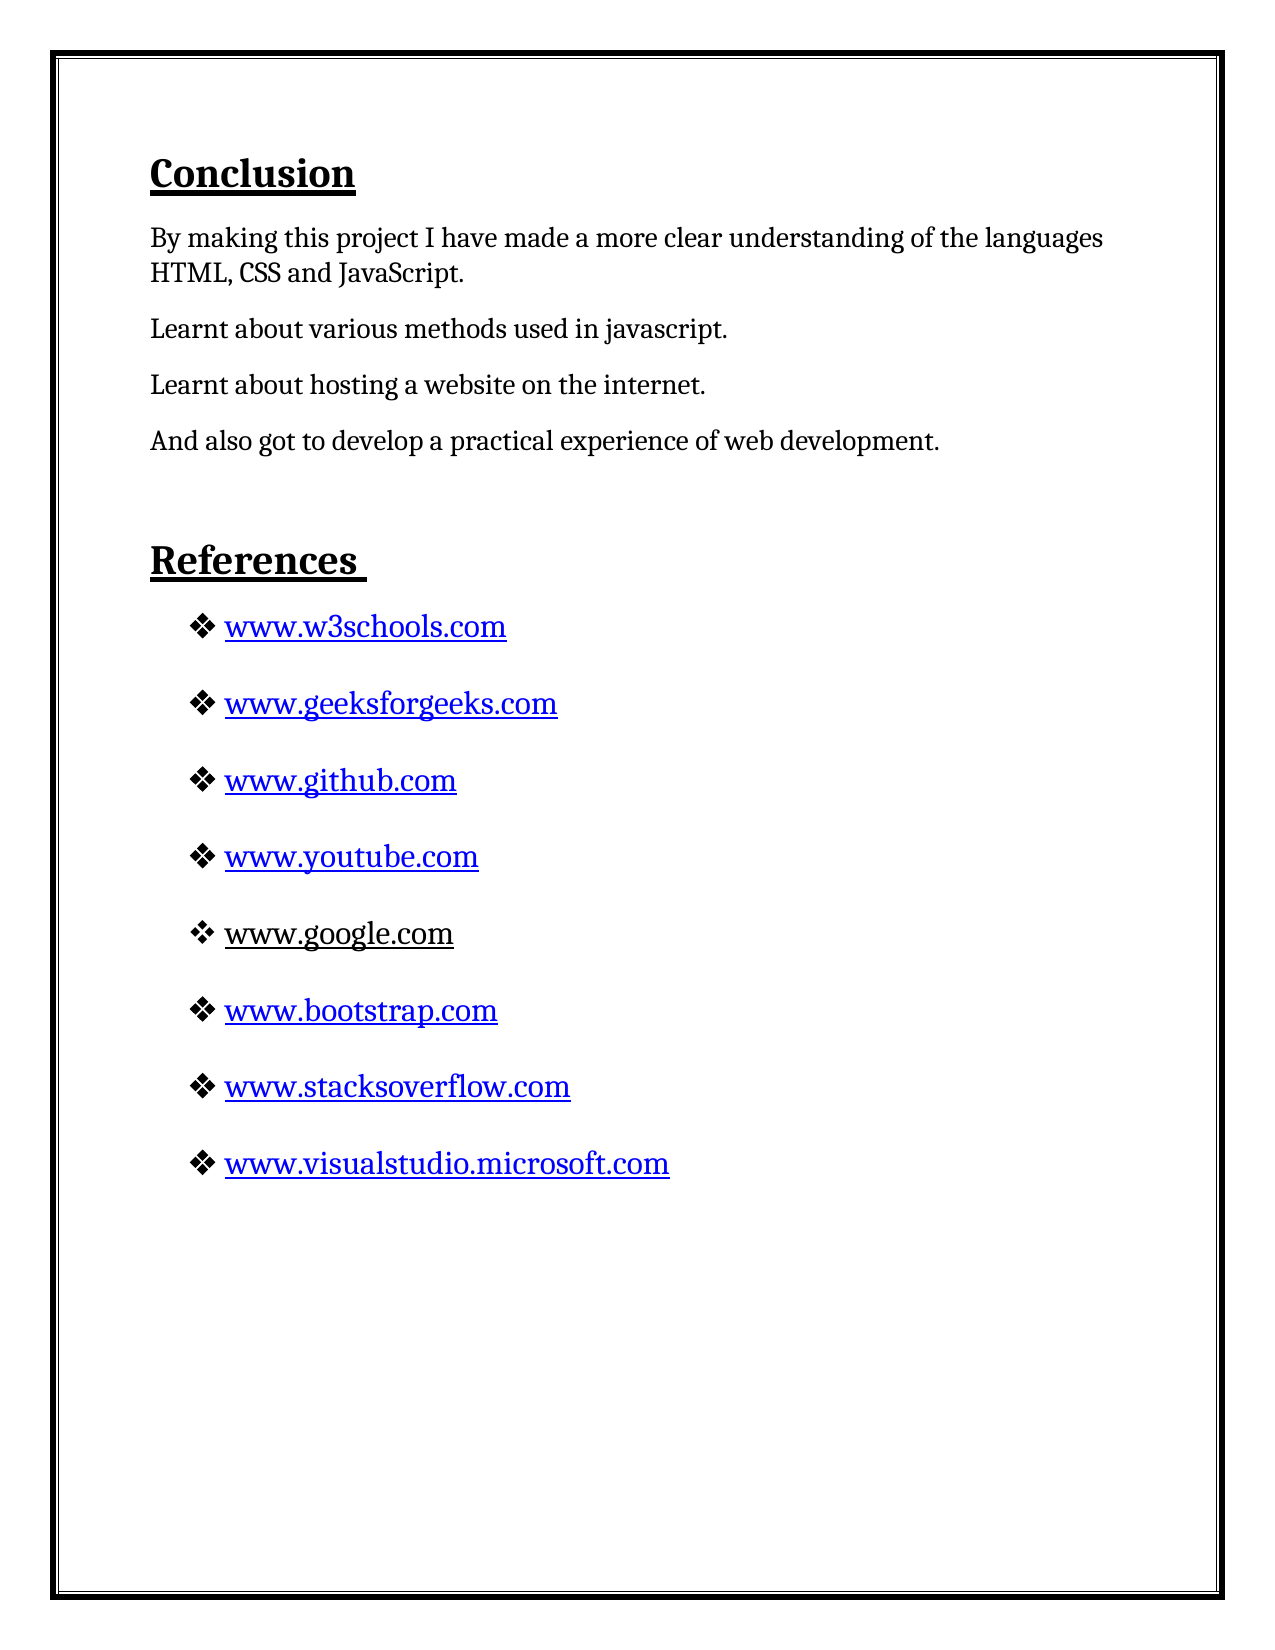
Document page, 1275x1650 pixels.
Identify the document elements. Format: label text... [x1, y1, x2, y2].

list www.bootstrap.com [187, 991, 1125, 1029]
text By making this project I have made a more clear understanding of the languages HTML, CSS and JavaScript. [150, 221, 1125, 290]
list www.visualstudio.microsoft.com [187, 1144, 1125, 1183]
list www.youtube.com [187, 838, 1125, 876]
list www.geeksforgeeks.com [187, 684, 1125, 723]
text Learnt about various methods used in javascript. [150, 312, 1125, 346]
text Learnt about hosting a website on the internet. [150, 368, 1125, 402]
list www.google.com [187, 914, 1125, 953]
text References [150, 537, 1125, 584]
text Conclusion [150, 150, 1125, 198]
list www.github.com [187, 761, 1125, 799]
list www.stacksoverflow.com [187, 1068, 1125, 1106]
list www.w3schools.com [187, 608, 1125, 646]
text And also got to develop a practical experience of web development. [150, 424, 1125, 458]
